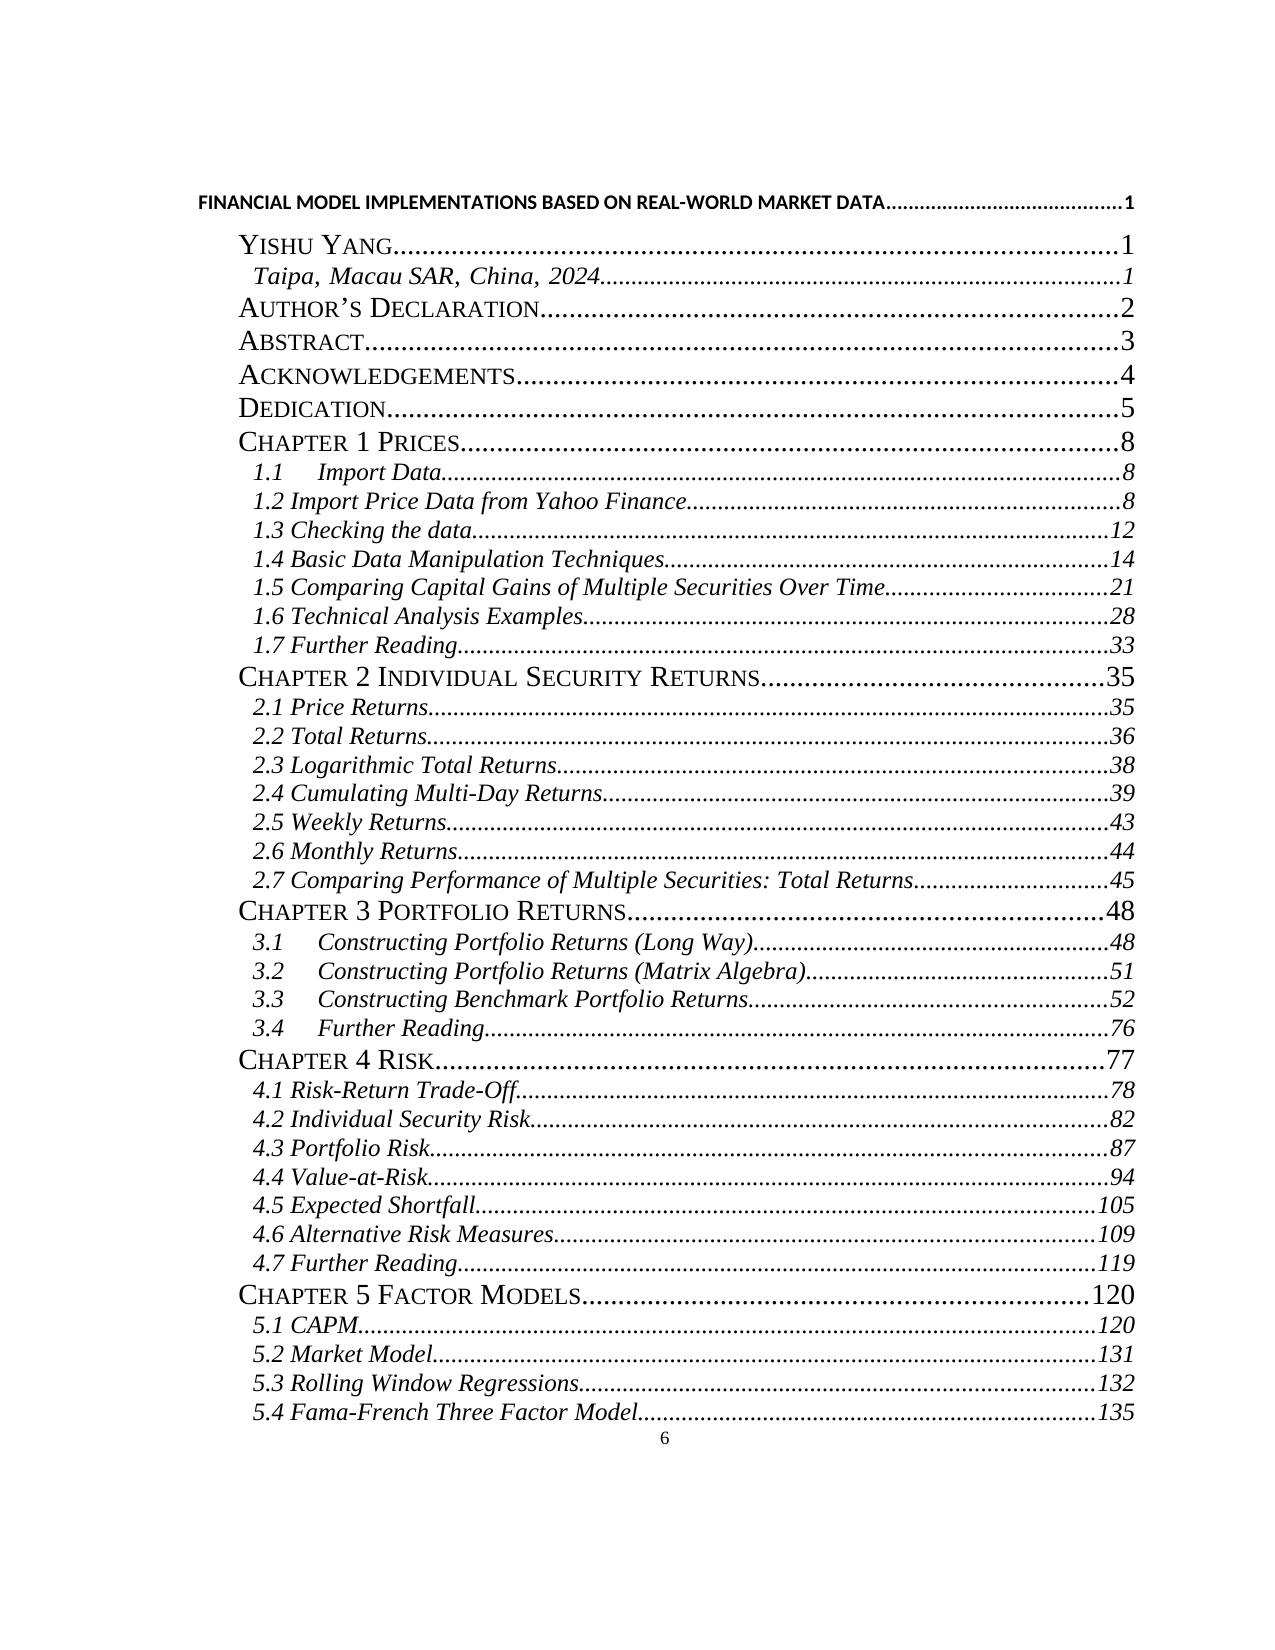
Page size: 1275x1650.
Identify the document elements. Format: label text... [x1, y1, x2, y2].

text 3.2 Constructing Portfolio Returns (Matrix Algebra) 51 [202, 956, 1135, 984]
text Yishu Yang 1 [179, 227, 1135, 261]
text 2.3 Logarithmic Total Returns 38 [202, 750, 1135, 778]
text 2.1 Price Returns 35 [202, 692, 1135, 721]
text 4.3 Portfolio Risk 87 [202, 1133, 1135, 1162]
text 1.5 Comparing Capital Gains of Multiple Securities Over Time 21 [202, 572, 1135, 601]
text 1.7 Further Reading 33 [202, 630, 1135, 659]
text 5.2 Market Model 131 [202, 1339, 1135, 1368]
text 5.3 Rolling Window Regressions 132 [202, 1368, 1135, 1397]
text Chapter 2 Individual Security Returns 35 [179, 659, 1135, 692]
text 1.1 Import Data 8 [202, 457, 1135, 486]
text 1.6 Technical Analysis Examples 28 [202, 601, 1135, 630]
text 4.4 Value-at-Risk 94 [202, 1162, 1135, 1191]
text 2.5 Weekly Returns 43 [202, 807, 1135, 836]
text Chapter 5 Factor Models 120 [179, 1277, 1135, 1310]
text 3.4 Further Reading 76 [202, 1013, 1135, 1042]
text 2.6 Monthly Returns 44 [202, 836, 1135, 865]
text Acknowledgements 4 [179, 357, 1135, 390]
text Abstract 3 [179, 323, 1135, 357]
text Financial Model Implementations based on real-world market data 1 [156, 189, 1135, 215]
text Chapter 4 Risk 77 [179, 1042, 1135, 1076]
text Author’s Declaration 2 [179, 290, 1135, 323]
text Dedication 5 [179, 390, 1135, 424]
text 1.4 Basic Data Manipulation Techniques 14 [202, 544, 1135, 572]
text Taipa, Macau SAR, China, 2024 1 [202, 261, 1135, 290]
text 1.3 Checking the data 12 [202, 515, 1135, 544]
text Chapter 1 Prices 8 [179, 424, 1135, 457]
text Chapter 3 Portfolio Returns 48 [179, 893, 1135, 927]
text 4.1 Risk-Return Trade-Off 78 [202, 1076, 1135, 1104]
text 4.6 Alternative Risk Measures 109 [202, 1219, 1135, 1248]
text 5.1 CAPM 120 [202, 1310, 1135, 1339]
text 3.3 Constructing Benchmark Portfolio Returns 52 [202, 984, 1135, 1013]
text 4.7 Further Reading 119 [202, 1248, 1135, 1277]
text 2.2 Total Returns 36 [202, 721, 1135, 750]
text 4.2 Individual Security Risk 82 [202, 1104, 1135, 1133]
text 2.7 Comparing Performance of Multiple Securities: Total Returns 45 [202, 865, 1135, 893]
text 5.4 Fama-French Three Factor Model 135 [202, 1397, 1135, 1425]
text 2.4 Cumulating Multi-Day Returns 39 [202, 778, 1135, 807]
text 1.2 Import Price Data from Yahoo Finance 8 [202, 486, 1135, 515]
text 4.5 Expected Shortfall 105 [202, 1191, 1135, 1219]
text 3.1 Constructing Portfolio Returns (Long Way) 48 [202, 927, 1135, 956]
